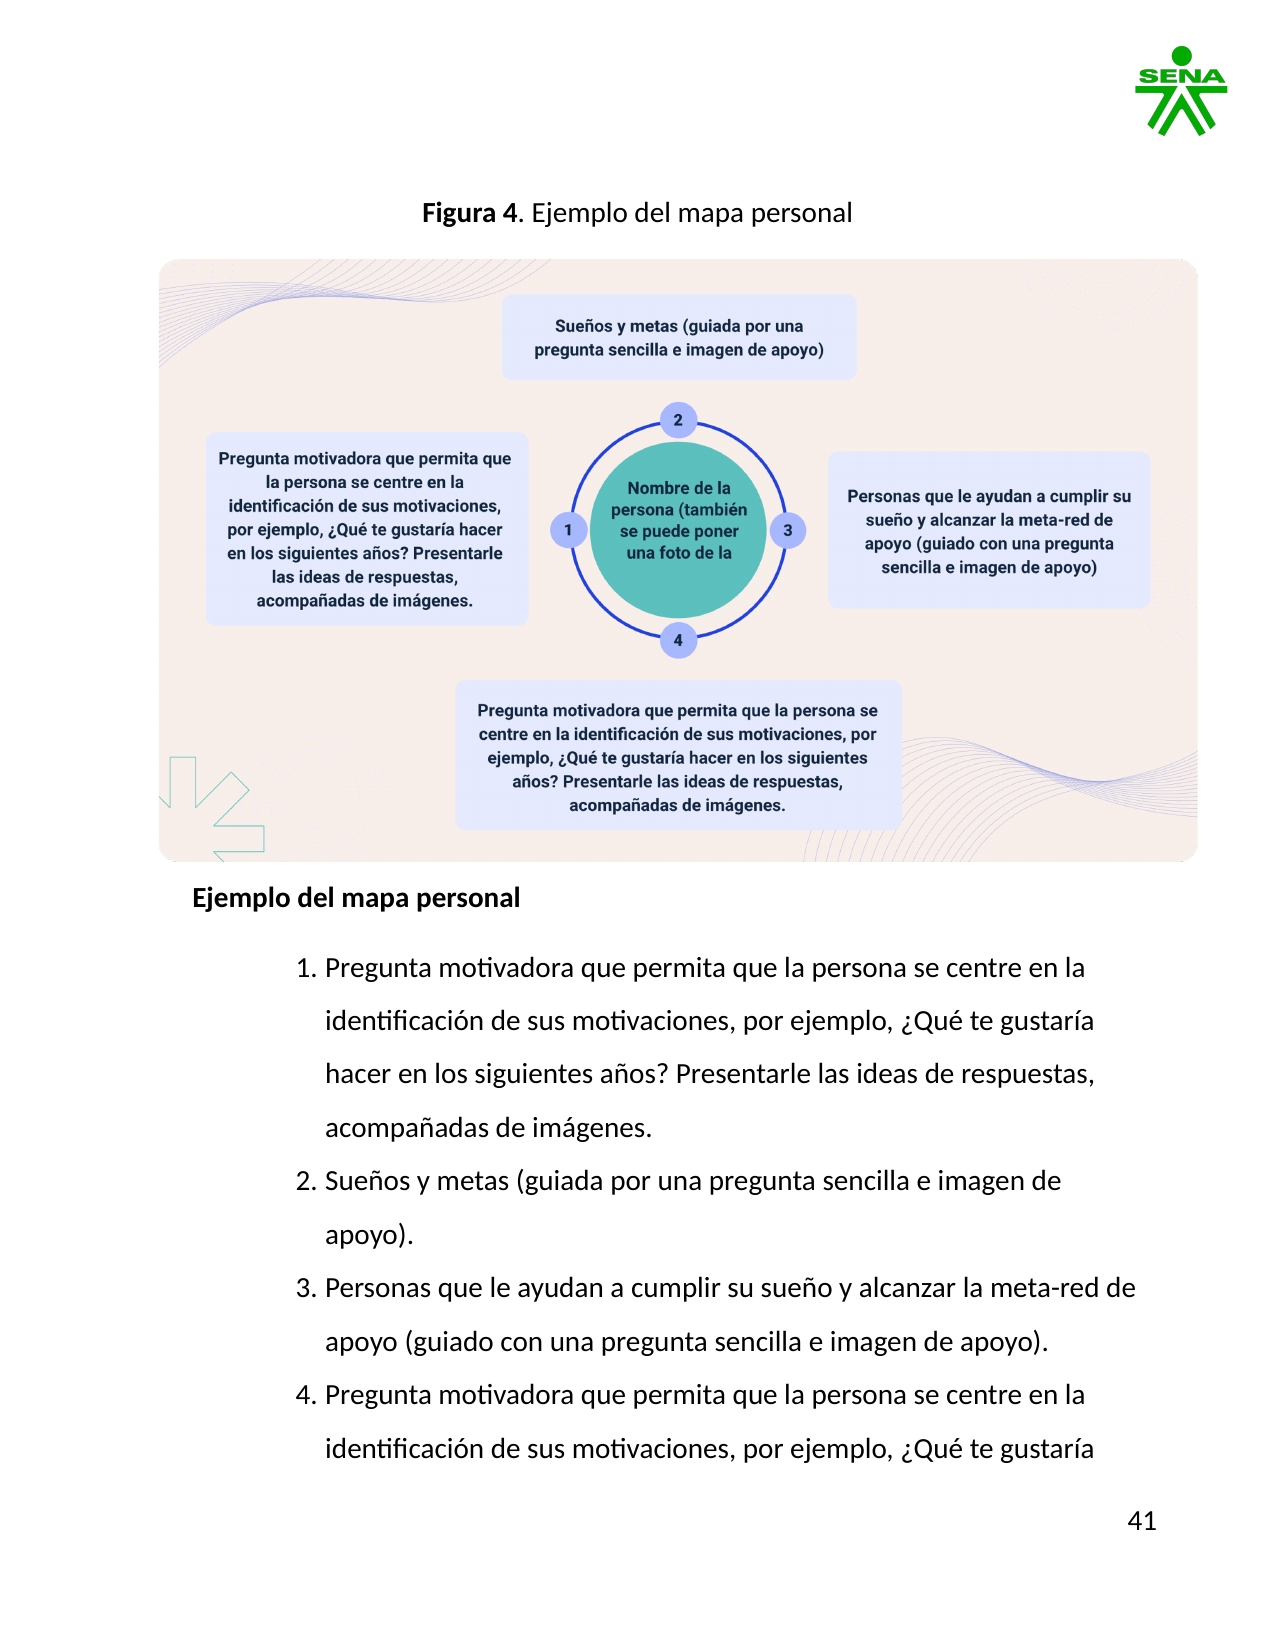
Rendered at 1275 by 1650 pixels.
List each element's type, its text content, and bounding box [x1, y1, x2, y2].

list Sueños y metas (guiada por una pregunta sencilla e imagen de apoyo). [295, 1162, 1157, 1252]
text Figura 4. Ejemplo del mapa personal [118, 194, 1157, 229]
picture [158, 259, 1198, 862]
subtitle Ejemplo del mapa personal [118, 879, 1157, 914]
picture [1135, 46, 1228, 136]
list Personas que le ayudan a cumplir su sueño y alcanzar la meta-red de apoyo (guiado con una pregunta sencilla e imagen de apoyo). [295, 1269, 1157, 1358]
